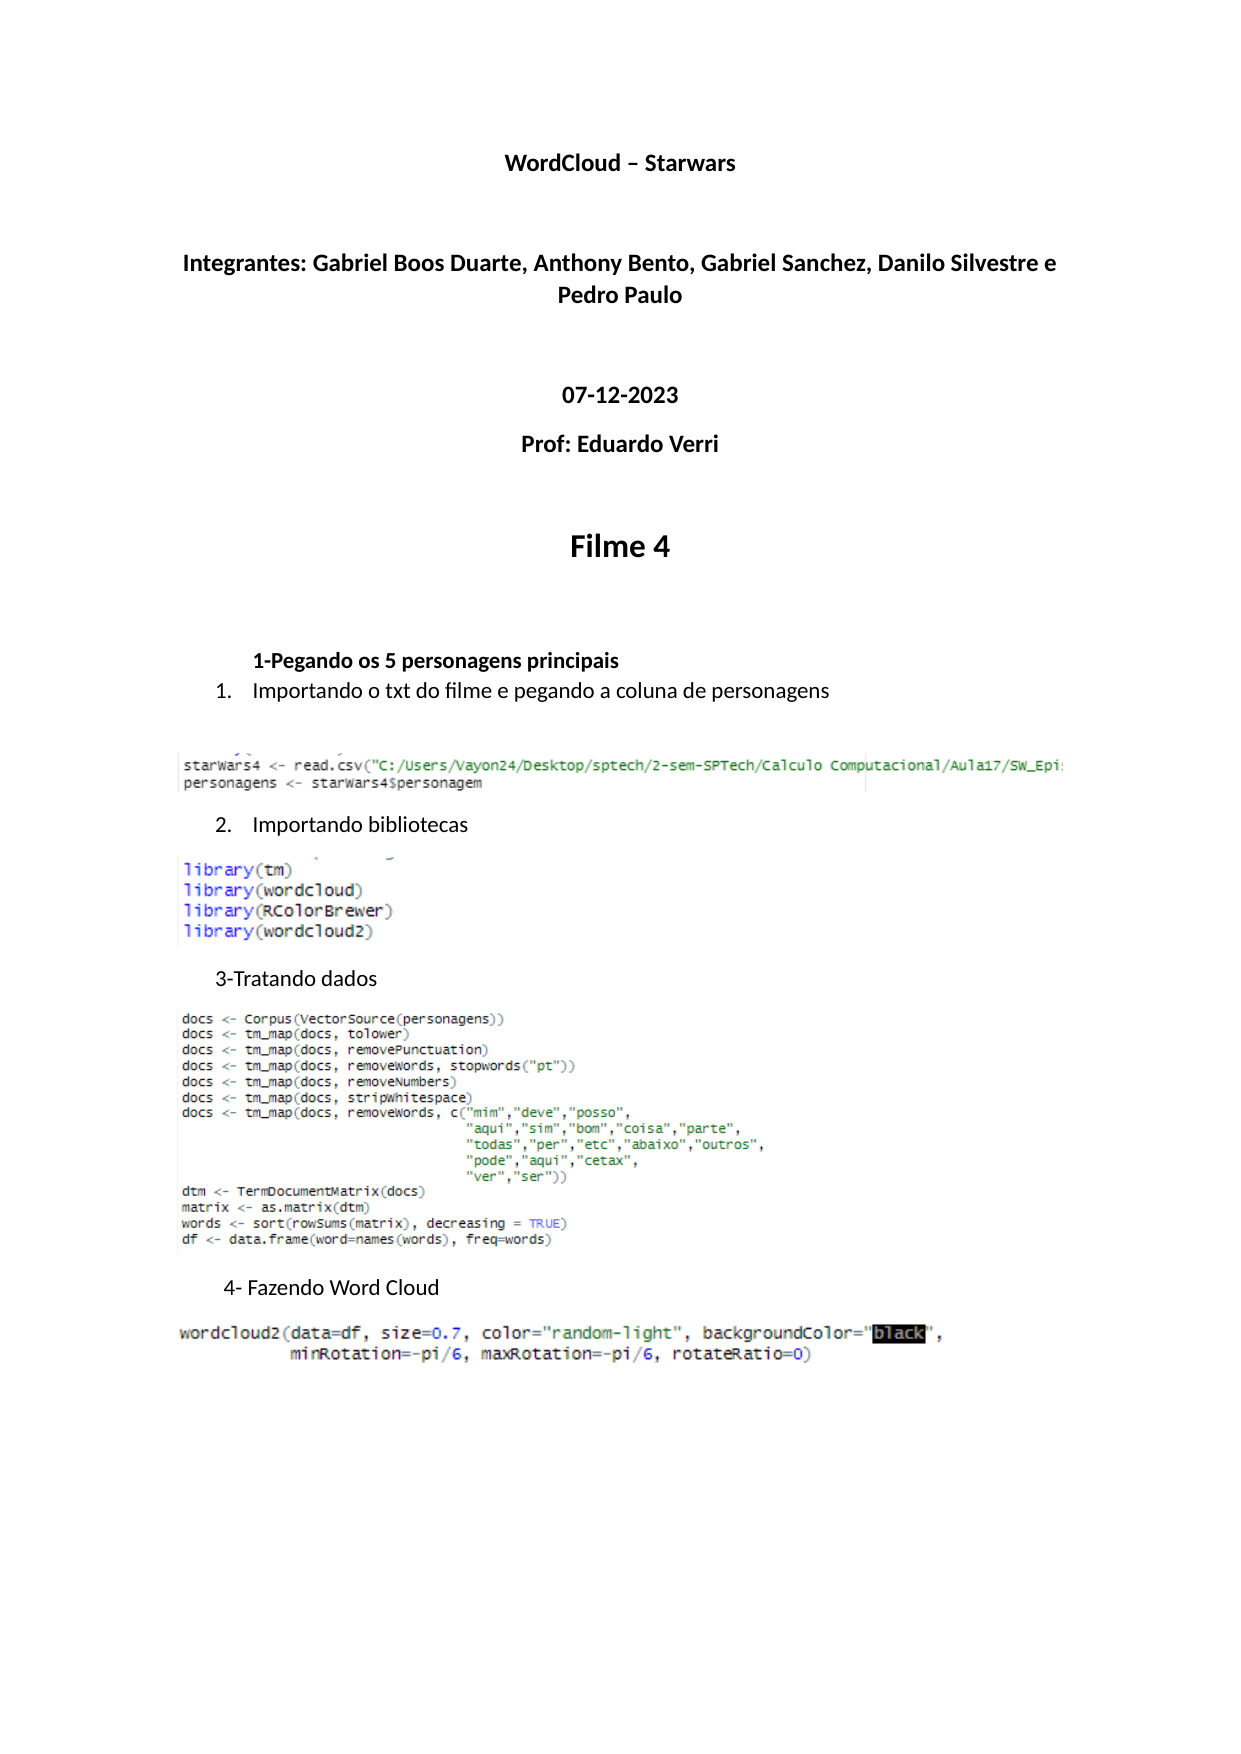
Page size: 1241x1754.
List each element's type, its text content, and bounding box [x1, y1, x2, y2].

list 1-Pegando os 5 personagens principais [252, 646, 1063, 674]
text Integrantes: Gabriel Boos Duarte, Anthony Bento, Gabriel Sanchez, Danilo Silvestre e Pedro Paulo [177, 247, 1063, 310]
list Importando o txt do filme e pegando a coluna de personagens [215, 676, 1063, 704]
picture [177, 857, 445, 945]
list Importando bibliotecas [215, 811, 1063, 838]
text 07-12-2023 [177, 379, 1063, 409]
text 3-Tratando dados [215, 964, 1063, 992]
picture [177, 1320, 968, 1374]
text Filme 4 [177, 525, 1063, 566]
picture [177, 1010, 777, 1255]
text Prof: Eduardo Verri [177, 428, 1063, 459]
picture [177, 753, 1063, 792]
text WordCloud – Starwars [177, 148, 1063, 178]
text 4- Fazendo Word Cloud [177, 1273, 1063, 1301]
